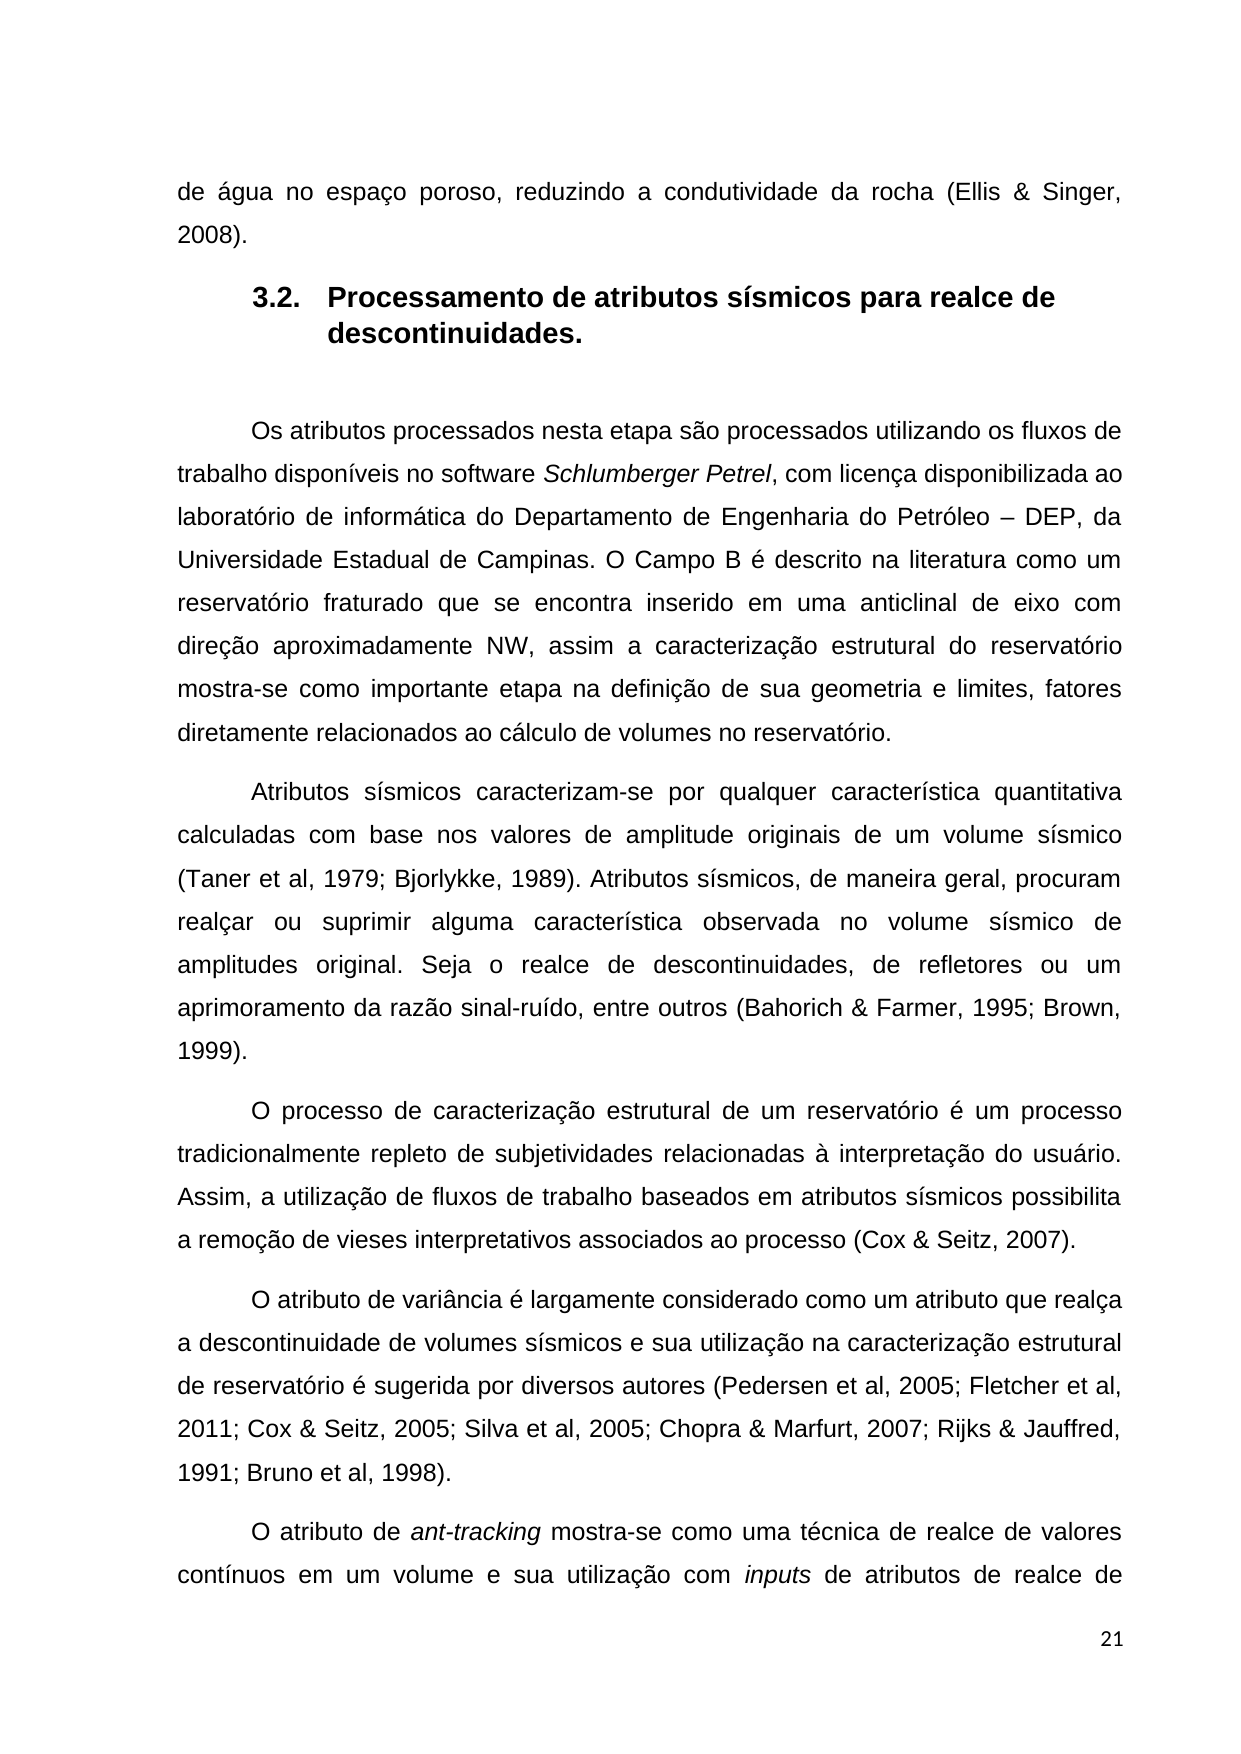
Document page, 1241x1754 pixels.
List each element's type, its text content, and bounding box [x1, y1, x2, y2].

text O processo de caracterização estrutural de um reservatório é um processo tradicionalmente repleto de subjetividades relacionadas à interpretação do usuário. Assim, a utilização de fluxos de trabalho baseados em atributos sísmicos possibilita a remoção de vieses interpretativos associados ao processo (Cox & Seitz, 2007). [177, 1096, 1123, 1254]
text Os atributos processados nesta etapa são processados utilizando os fluxos de trabalho disponíveis no software Schlumberger Petrel, com licença disponibilizada ao laboratório de informática do Departamento de Engenharia do Petróleo – DEP, da Universidade Estadual de Campinas. O Campo B é descrito na literatura como um reservatório fraturado que se encontra inserido em uma anticlinal de eixo com direção aproximadamente NW, assim a caracterização estrutural do reservatório mostra-se como importante etapa na definição de sua geometria e limites, fatores diretamente relacionados ao cálculo de volumes no reservatório. [177, 416, 1123, 746]
text O atributo de variância é largamente considerado como um atributo que realça a descontinuidade de volumes sísmicos e sua utilização na caracterização estrutural de reservatório é sugerida por diversos autores (Pedersen et al, 2005; Fletcher et al, 2011; Cox & Seitz, 2005; Silva et al, 2005; Chopra & Marfurt, 2007; Rijks & Jauffred, 1991; Bruno et al, 1998). [177, 1285, 1123, 1486]
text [177, 177, 1123, 249]
text Atributos sísmicos caracterizam-se por qualquer característica quantitativa calculadas com base nos valores de amplitude originais de um volume sísmico (Taner et al, 1979; Bjorlykke, 1989). Atributos sísmicos, de maneira geral, procuram realçar ou suprimir alguma característica observada no volume sísmico de amplitudes original. Seja o realce de descontinuidades, de refletores ou um aprimoramento da razão sinal-ruído, entre outros (Bahorich & Farmer, 1995; Brown, 1999). [177, 777, 1123, 1065]
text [177, 1517, 1123, 1589]
list Processamento de atributos sísmicos para realce de descontinuidades. [252, 280, 1123, 349]
